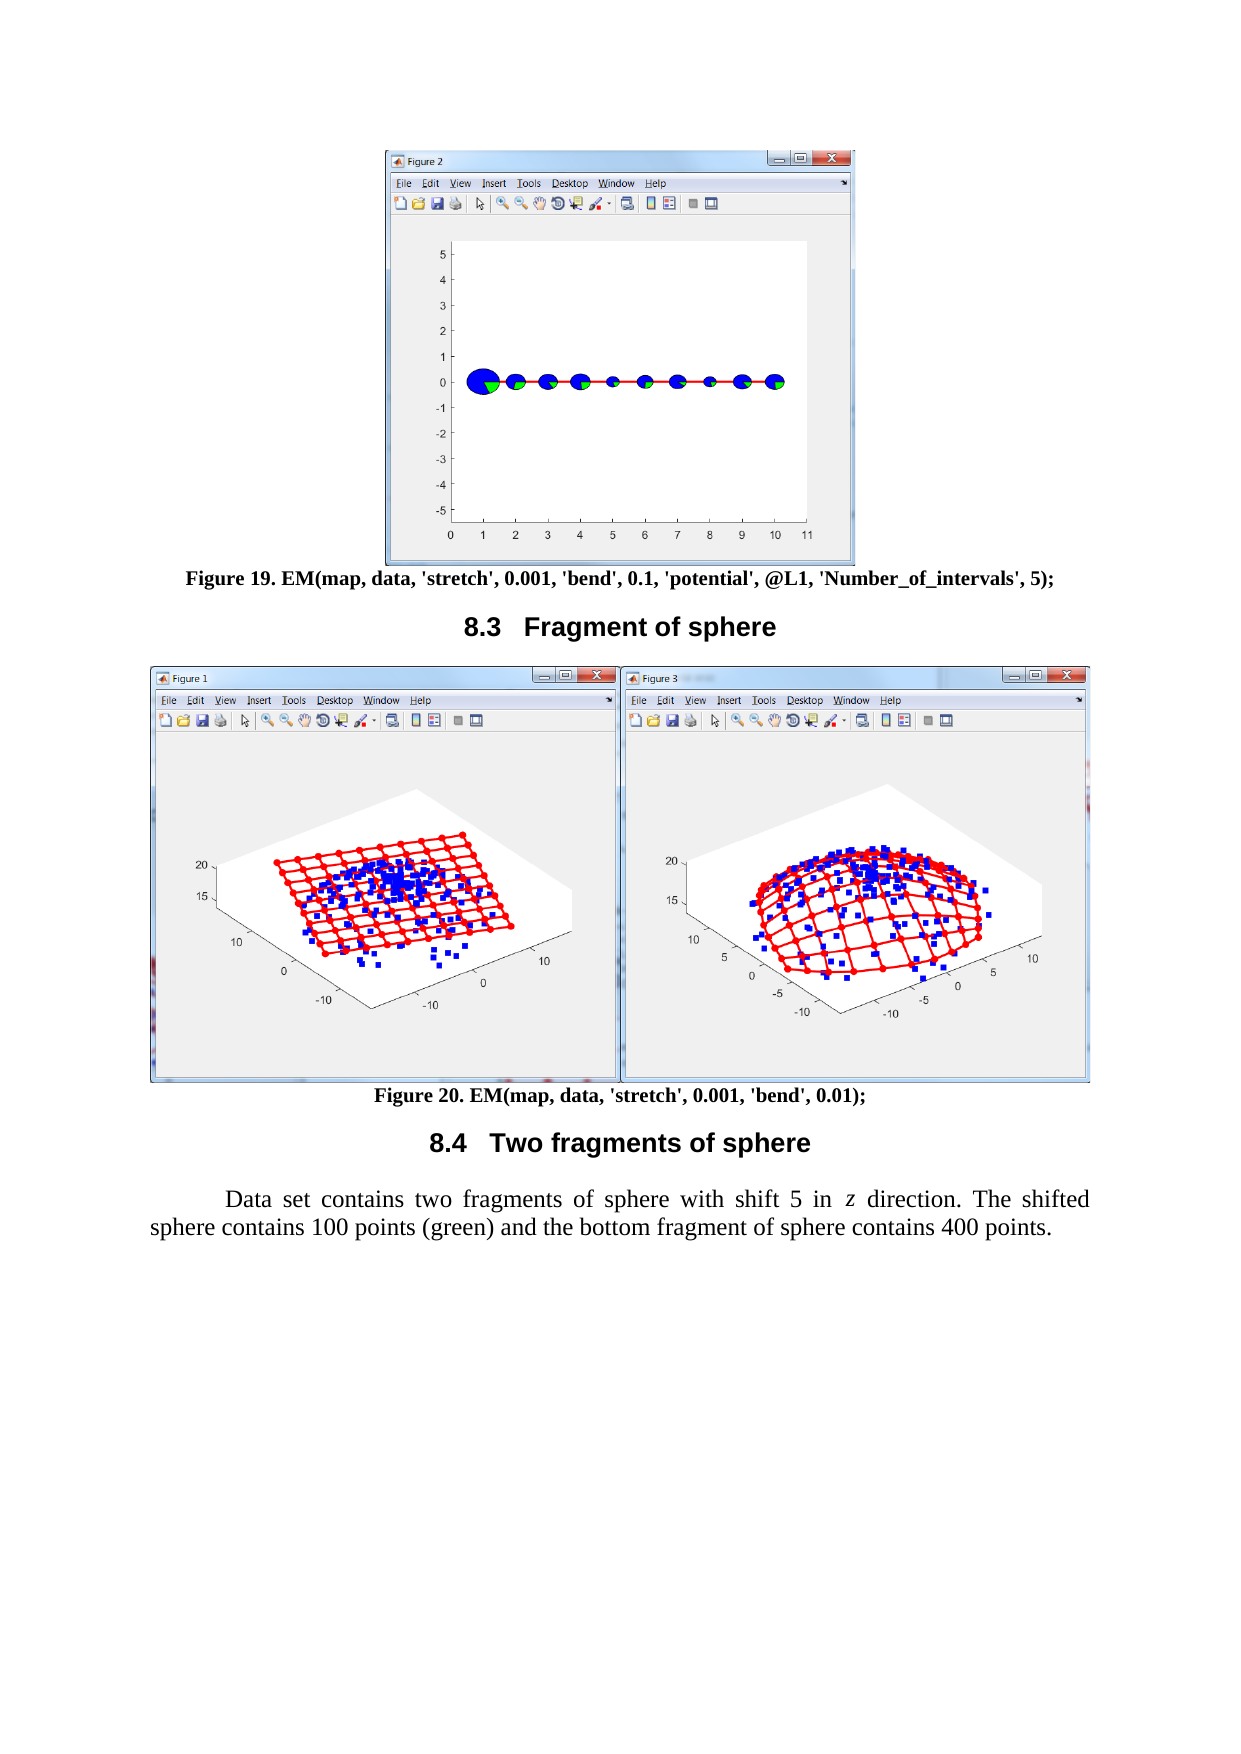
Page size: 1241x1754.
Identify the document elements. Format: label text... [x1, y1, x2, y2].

subtitle Fragment of sphere [150, 611, 1090, 642]
picture [385, 150, 856, 566]
subtitle Two fragments of sphere [150, 1127, 1090, 1159]
picture [150, 666, 1091, 1083]
text Data set contains two fragments of sphere with shift 5 in direction. The shifted sphere contains 100 points (green) and the bottom fragment of sphere contains 400 points. [150, 1184, 1090, 1241]
